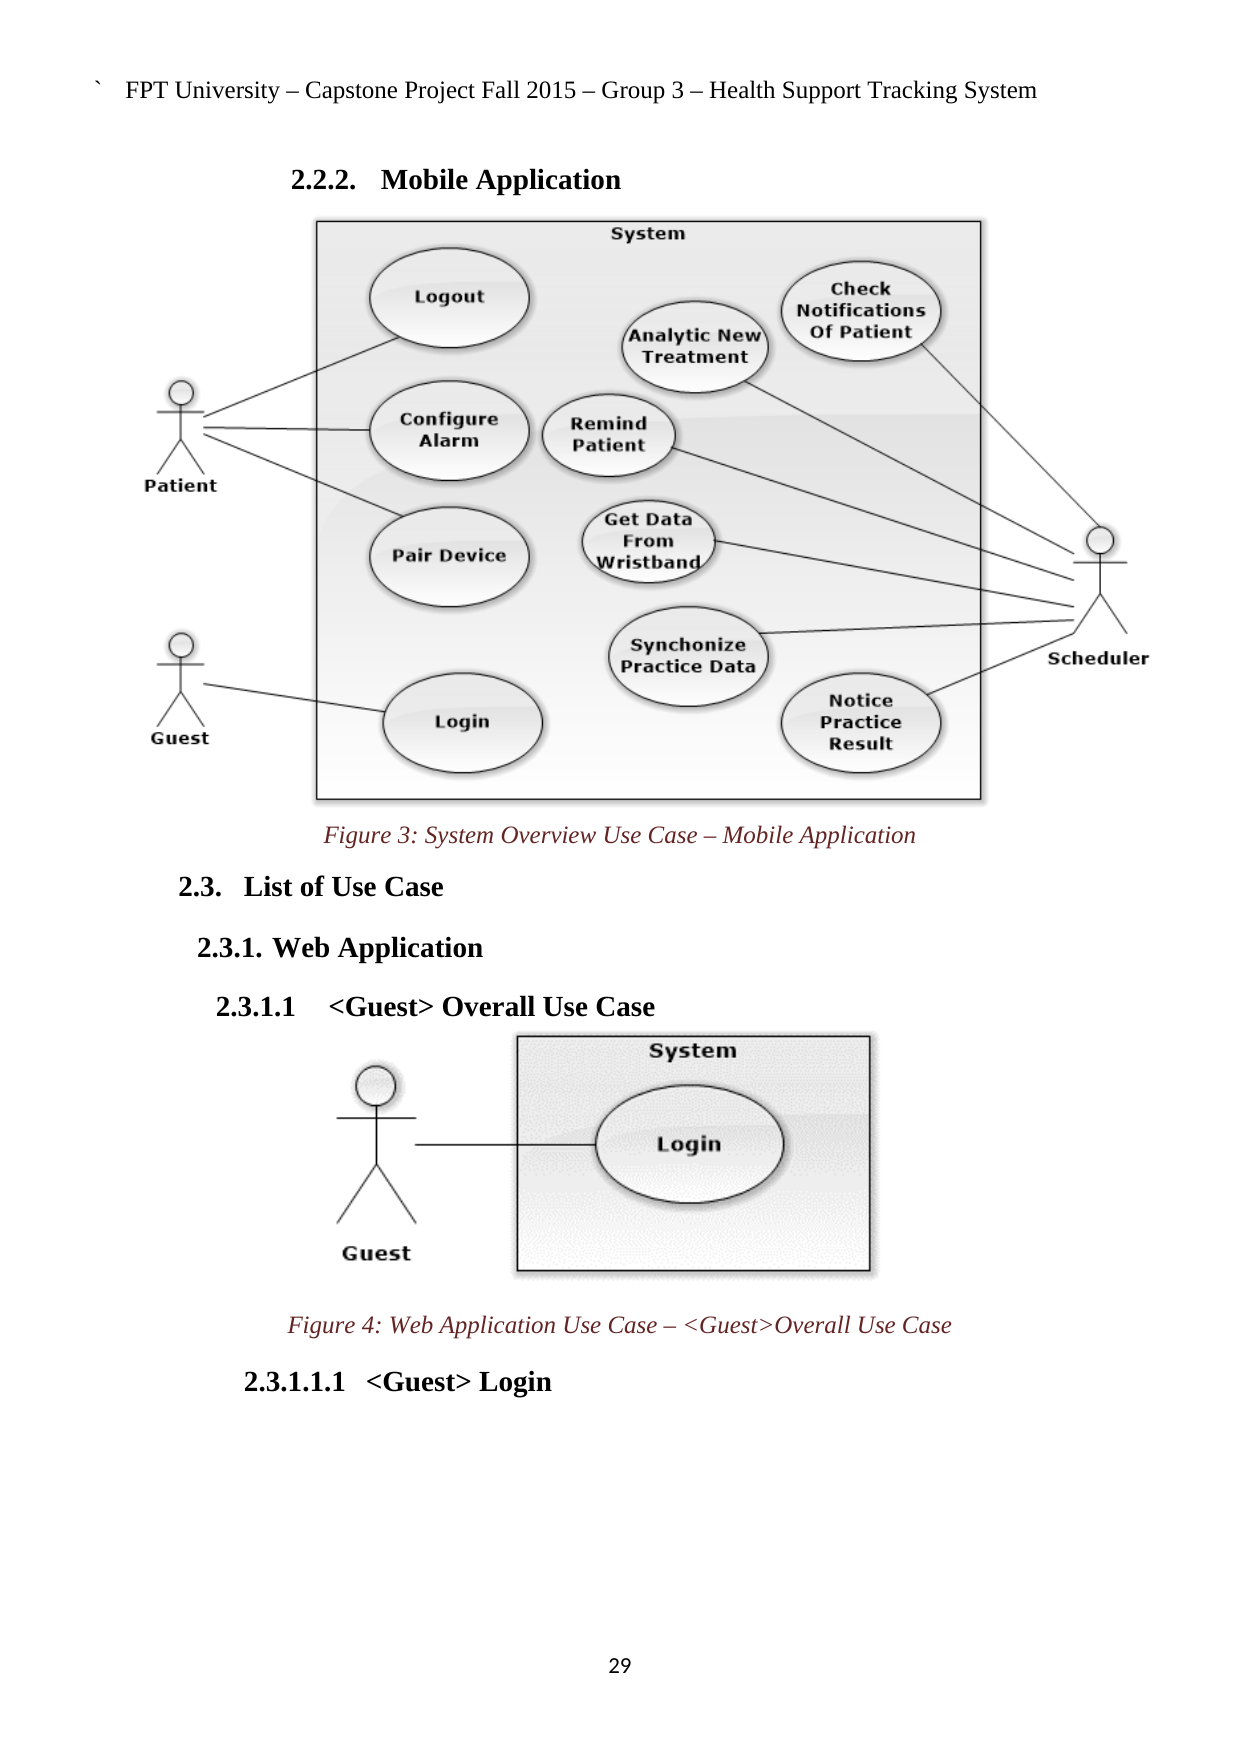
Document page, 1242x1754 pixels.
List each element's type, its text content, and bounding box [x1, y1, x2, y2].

subtitle <Guest> Overall Use Case [216, 989, 1146, 1023]
subtitle Web Application [197, 931, 1146, 964]
picture [330, 1028, 910, 1311]
subtitle List of Use Case [169, 869, 1146, 903]
text Figure 3: System Overview Use Case – Mobile Application [94, 820, 1146, 849]
subtitle Mobile Application [291, 162, 1146, 196]
picture [121, 201, 1174, 820]
text Figure 4: Web Application Use Case – <Guest>Overall Use Case [94, 1310, 1146, 1339]
subtitle <Guest> Login [244, 1364, 1146, 1397]
